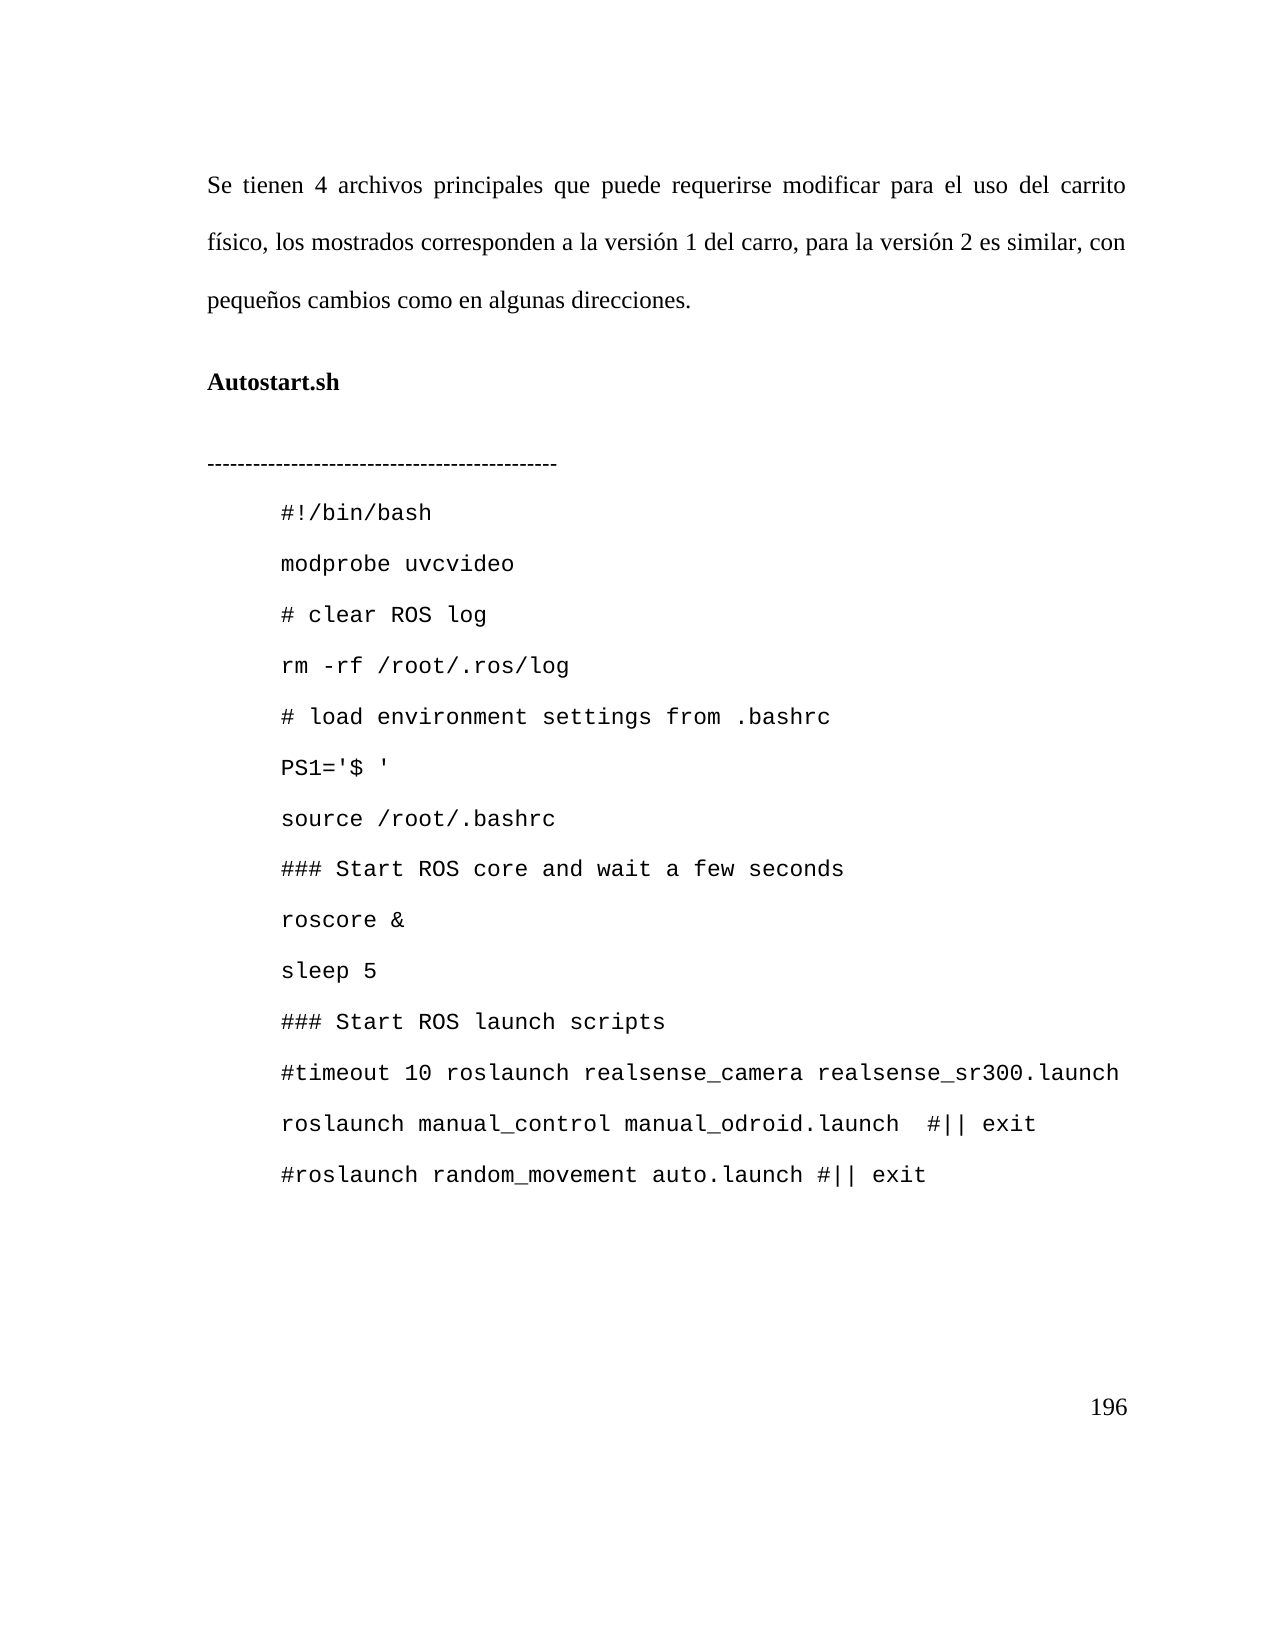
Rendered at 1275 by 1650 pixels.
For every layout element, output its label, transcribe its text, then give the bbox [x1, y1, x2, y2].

text rm -rf /root/.ros/log [281, 654, 1127, 680]
text #timeout 10 roslaunch realsense_camera realsense_sr300.launch [281, 1062, 1127, 1087]
text # clear ROS log [281, 603, 1127, 629]
text roslaunch manual_control manual_odroid.launch #|| exit [281, 1112, 1127, 1138]
text Se tienen 4 archivos principales que puede requerirse modificar para el uso del carrito físico, los mostrados corresponden a la versión 1 del carro, para la versión 2 es similar, con pequeños cambios como en algunas direcciones. [207, 170, 1127, 314]
text source /root/.bashrc [281, 807, 1127, 833]
text #roslaunch random_movement auto.launch #|| exit [281, 1163, 1127, 1189]
text Autostart.sh [207, 367, 1127, 396]
text #!/bin/bash [281, 501, 1127, 527]
text roscore & [281, 909, 1127, 935]
text # load environment settings from .bashrc [281, 705, 1127, 731]
text PS1='$ ' [281, 756, 1127, 782]
text modprobe uvcvideo [281, 552, 1127, 578]
text ### Start ROS launch scripts [281, 1011, 1127, 1037]
text ### Start ROS core and wait a few seconds [281, 858, 1127, 884]
text sleep 5 [281, 960, 1127, 986]
text ---------------------------------------------- [207, 450, 1127, 476]
